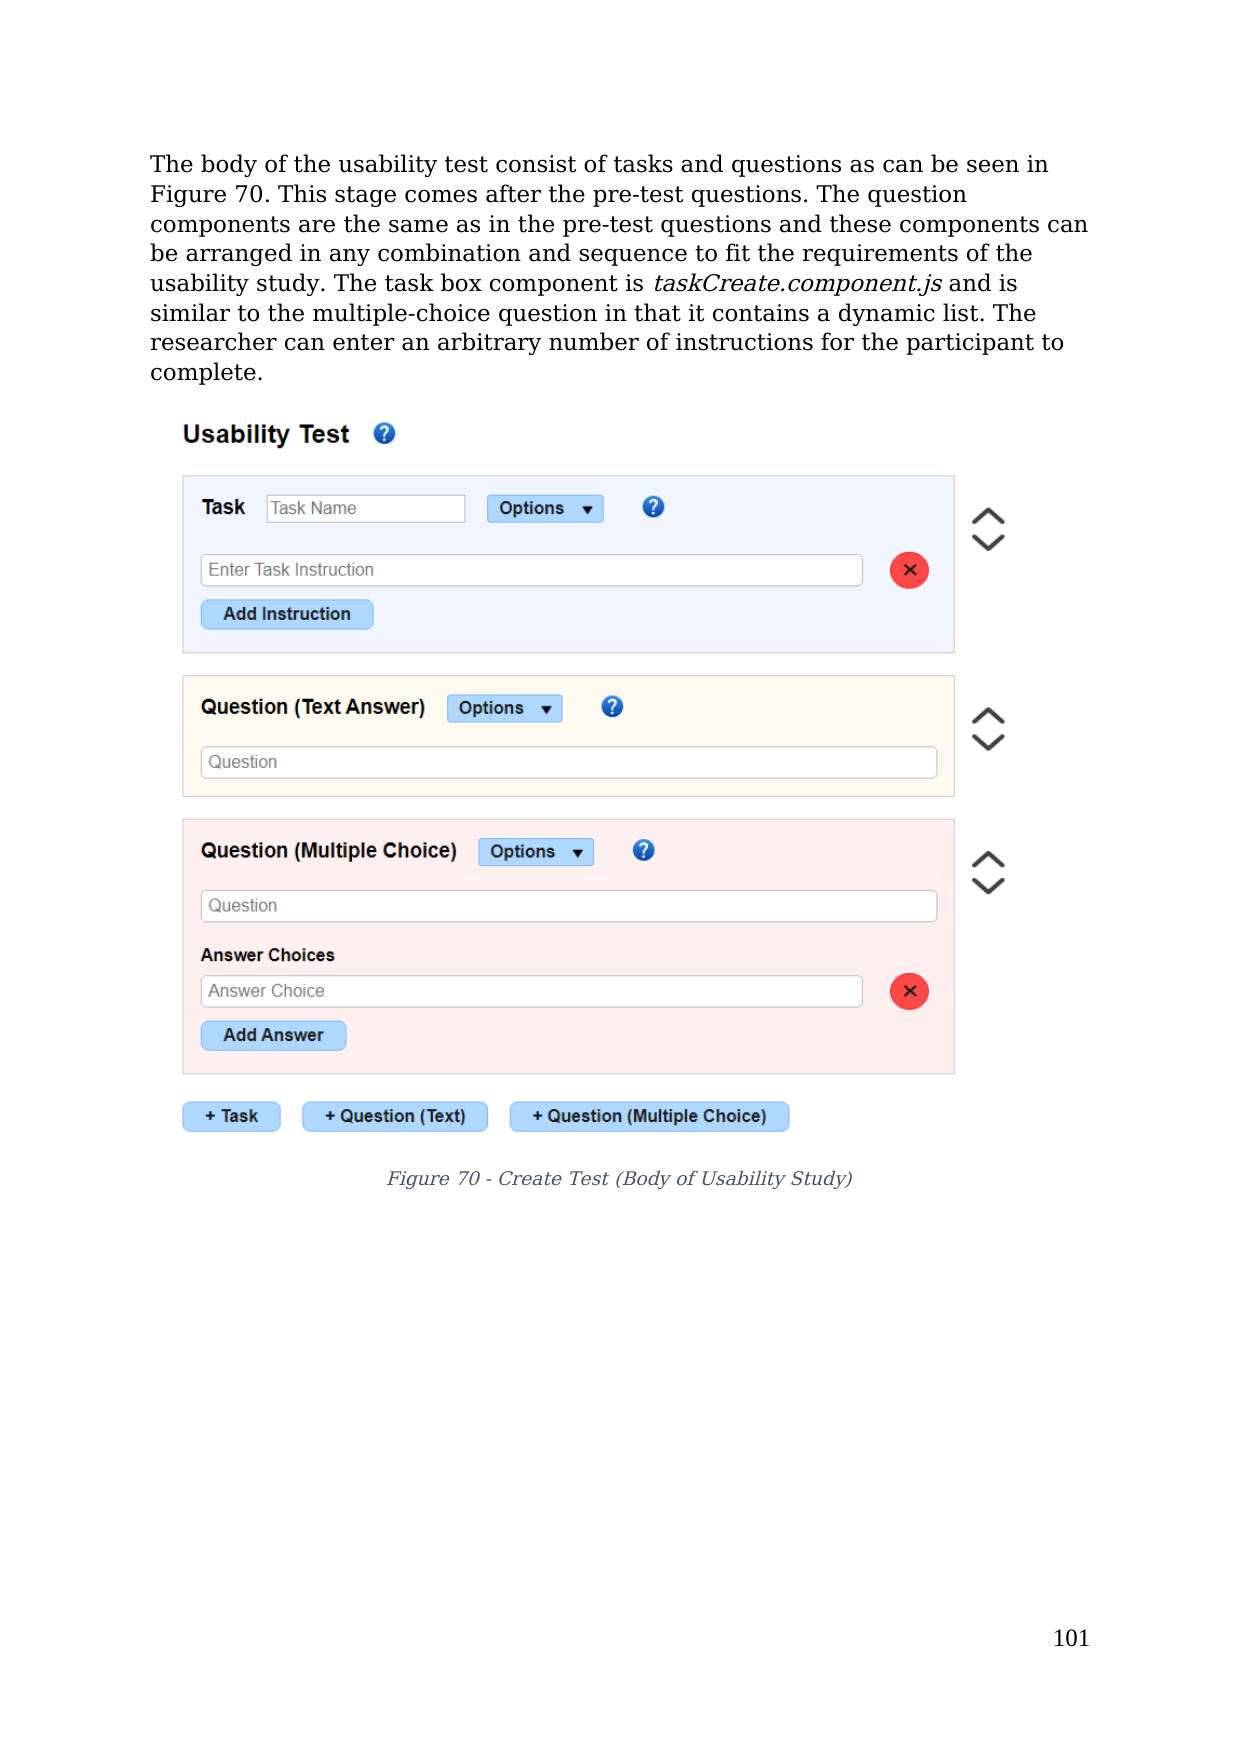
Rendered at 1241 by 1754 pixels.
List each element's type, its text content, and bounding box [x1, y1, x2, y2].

text Figure 70 - Create Test (Body of Usability Study) [150, 1167, 1090, 1189]
text The body of the usability test consist of tasks and questions as can be seen in Figure 70. This stage comes after the pre-test questions. The question components are the same as in the pre-test questions and these components can be arranged in any combination and sequence to fit the requirements of the usability study. The task box component is taskCreate.component.js and is similar to the multiple-choice question in that it contains a dynamic list. The researcher can enter an arbitrary number of instructions for the participant to complete. [150, 150, 1090, 385]
picture [150, 404, 1091, 1148]
